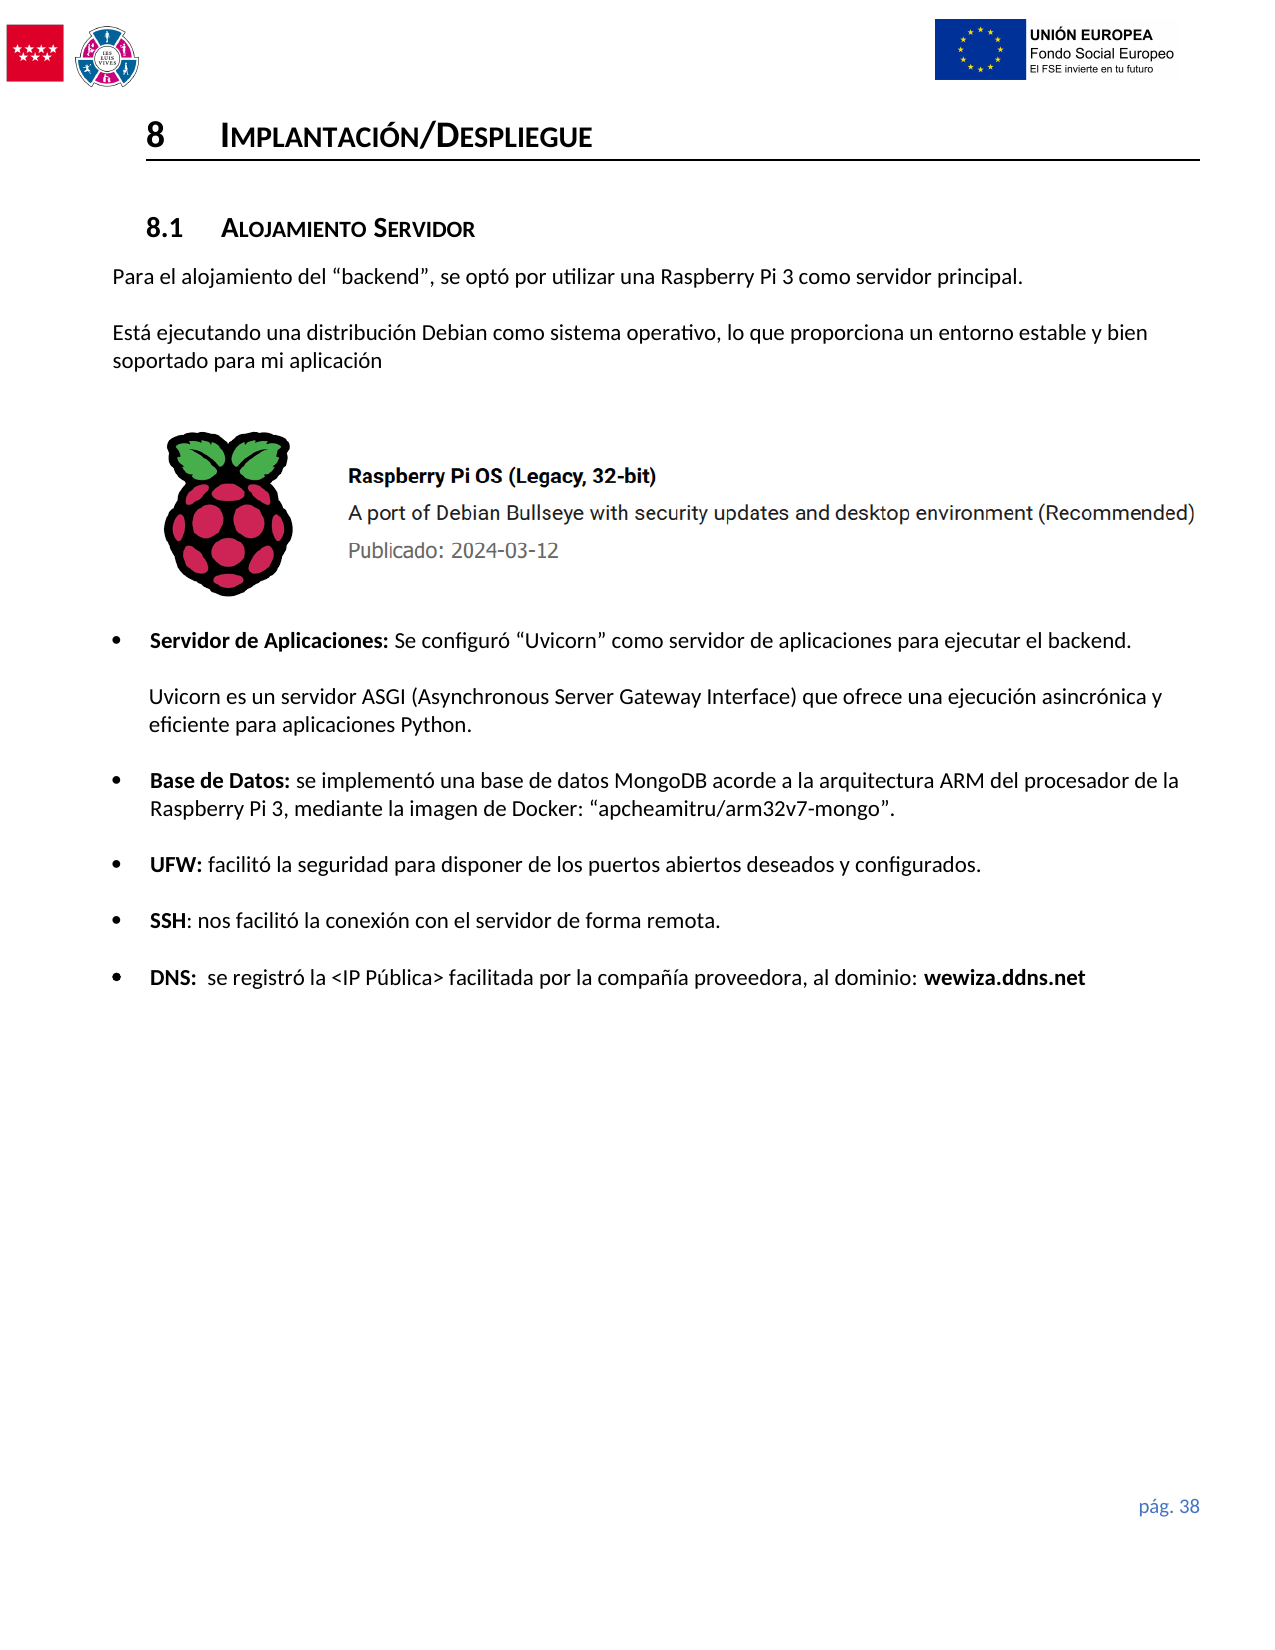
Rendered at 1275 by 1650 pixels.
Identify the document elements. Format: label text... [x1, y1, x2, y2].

text Está ejecutando una distribución Debian como sistema operativo, lo que proporciona un entorno estable y bien soportado para mi aplicación [112, 318, 1200, 374]
text Alojamiento Servidor [146, 209, 1200, 244]
picture [0, 18, 70, 88]
list DNS: se registró la <IP Pública> facilitada por la compañía proveedora, al dominio: wewiza.ddns.net [112, 963, 1200, 991]
picture [127, 408, 325, 606]
picture [340, 451, 1240, 570]
list SSH: nos facilitó la conexión con el servidor de forma remota. [112, 907, 1200, 935]
picture [935, 19, 1178, 75]
list Base de Datos: se implementó una base de datos MongoDB acorde a la arquitectura ARM del procesador de la Raspberry Pi 3, mediante la imagen de Docker: “apcheamitru/arm32v7-mongo”. [112, 767, 1200, 823]
picture [75, 24, 139, 89]
list UFW: facilitó la seguridad para disponer de los puertos abiertos deseados y configurados. [112, 851, 1200, 879]
text Implantación/Despliegue [146, 75, 1200, 159]
text Uvicorn es un servidor ASGI (Asynchronous Server Gateway Interface) que ofrece una ejecución asincrónica y eficiente para aplicaciones Python. [149, 682, 1200, 738]
list Servidor de Aplicaciones: Se configuró “Uvicorn” como servidor de aplicaciones para ejecutar el backend. [112, 598, 1200, 654]
text Para el alojamiento del “backend”, se optó por utilizar una Raspberry Pi 3 como servidor principal. [112, 262, 1200, 290]
